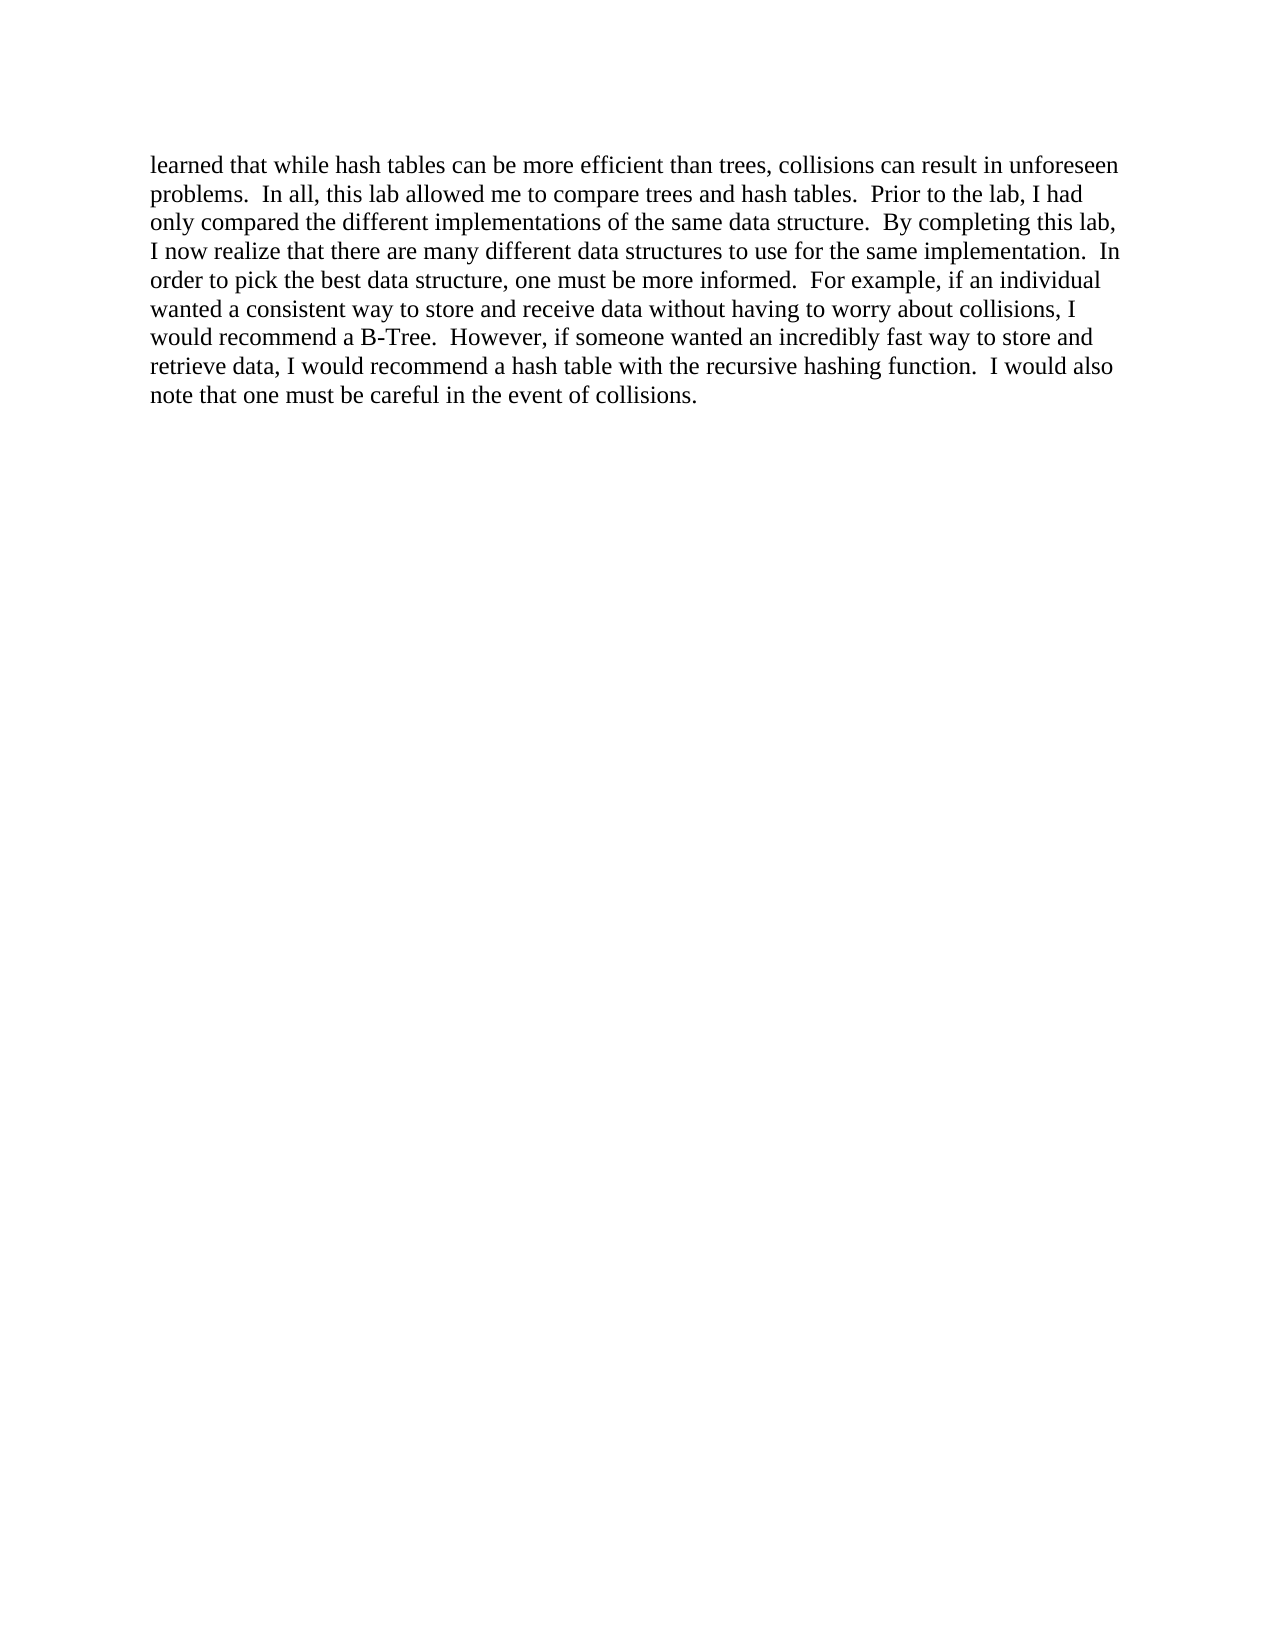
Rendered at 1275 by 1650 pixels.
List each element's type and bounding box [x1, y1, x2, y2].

text [150, 150, 1125, 409]
